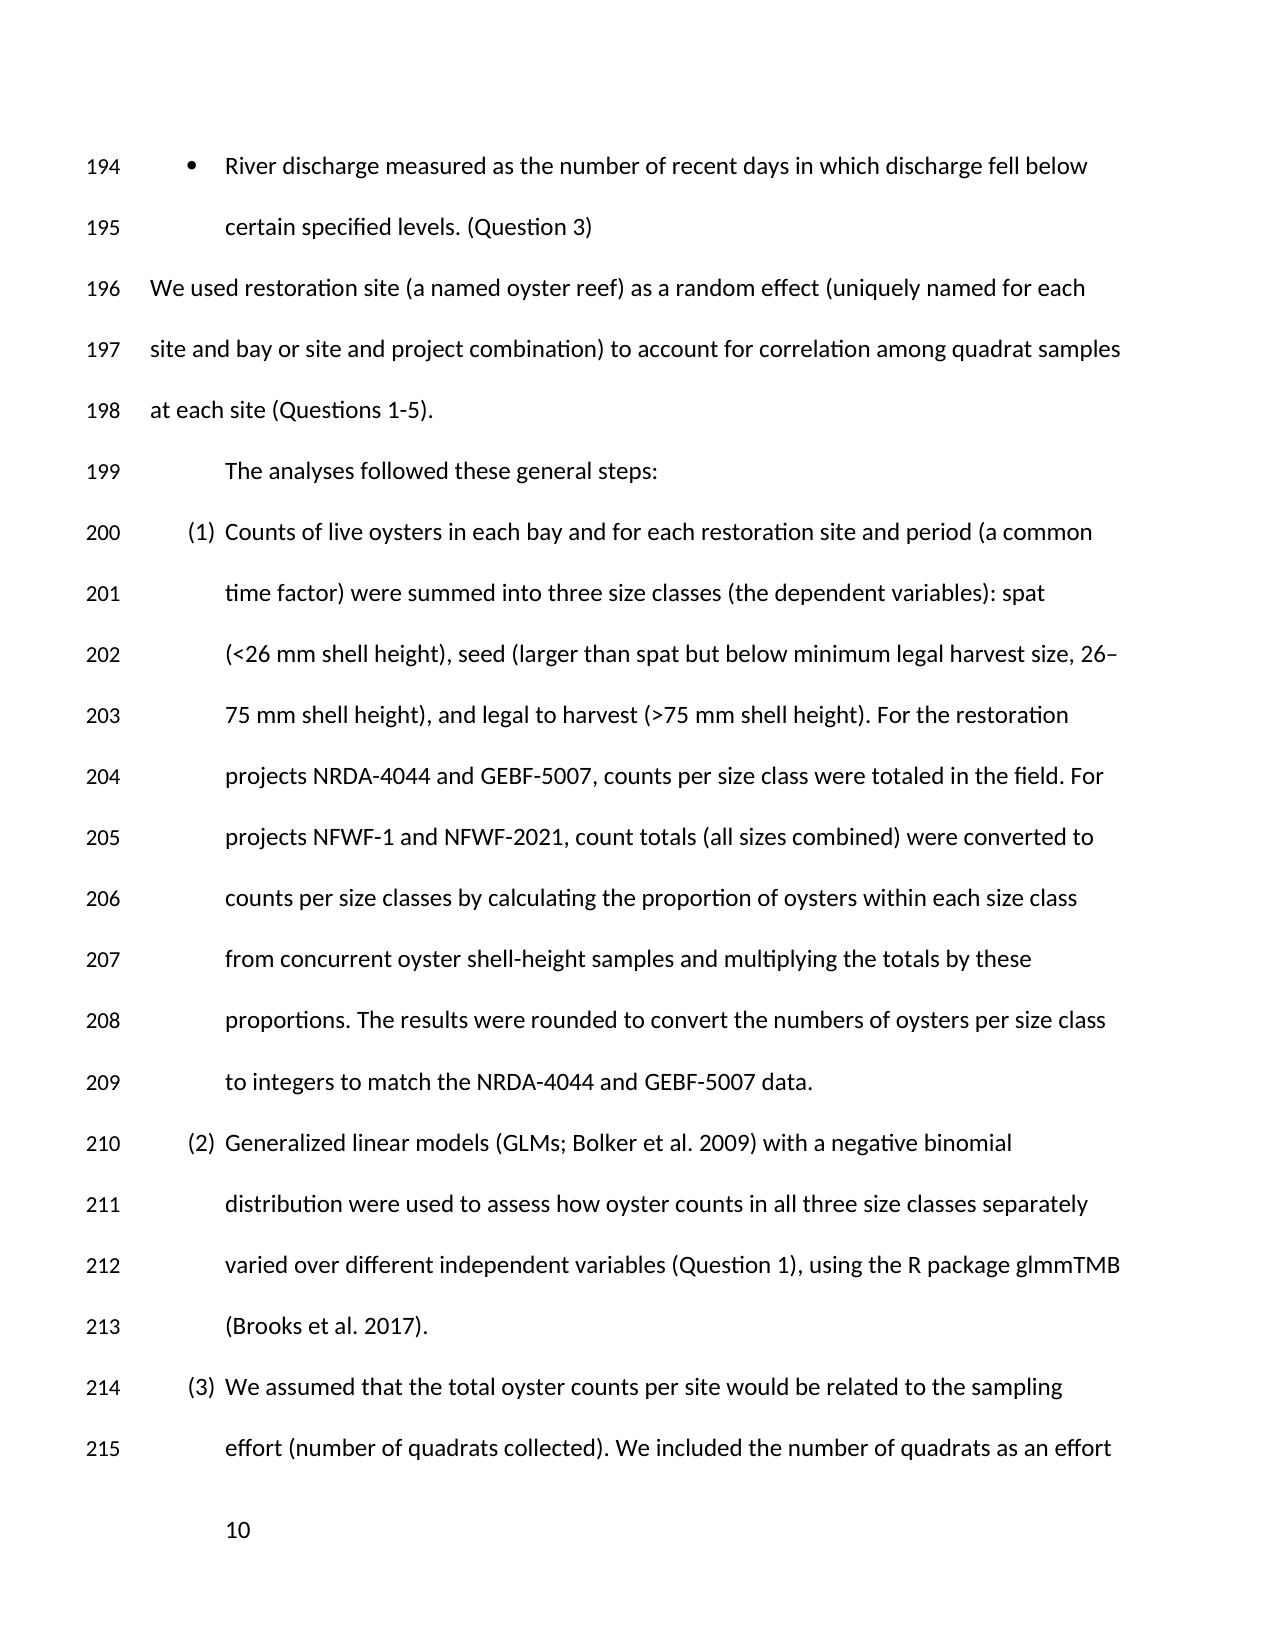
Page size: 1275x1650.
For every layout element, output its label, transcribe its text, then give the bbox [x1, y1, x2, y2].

text We used restoration site (a named oyster reef) as a random effect (uniquely named for each site and bay or site and project combination) to account for correlation among quadrat samples at each site (Questions 1-5). [150, 272, 1125, 425]
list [187, 1371, 1125, 1462]
list River discharge measured as the number of recent days in which discharge fell below certain specified levels. (Question 3) [187, 150, 1125, 242]
list Generalized linear models (GLMs; Bolker et al. 2009) with a negative binomial distribution were used to assess how oyster counts in all three size classes separately varied over different independent variables (Question 1), using the R package glmmTMB (Brooks et al. 2017). [187, 1127, 1125, 1340]
list Counts of live oysters in each bay and for each restoration site and period (a common time factor) were summed into three size classes (the dependent variables): spat (<26 mm shell height), seed (larger than spat but below minimum legal harvest size, 26–75 mm shell height), and legal to harvest (>75 mm shell height). For the restoration projects NRDA-4044 and GEBF-5007, counts per size class were totaled in the field. For projects NFWF-1 and NFWF-2021, count totals (all sizes combined) were converted to counts per size classes by calculating the proportion of oysters within each size class from concurrent oyster shell-height samples and multiplying the totals by these proportions. The results were rounded to convert the numbers of oysters per size class to integers to match the NRDA-4044 and GEBF-5007 data. [187, 516, 1125, 1096]
text The analyses followed these general steps: [150, 455, 1125, 486]
